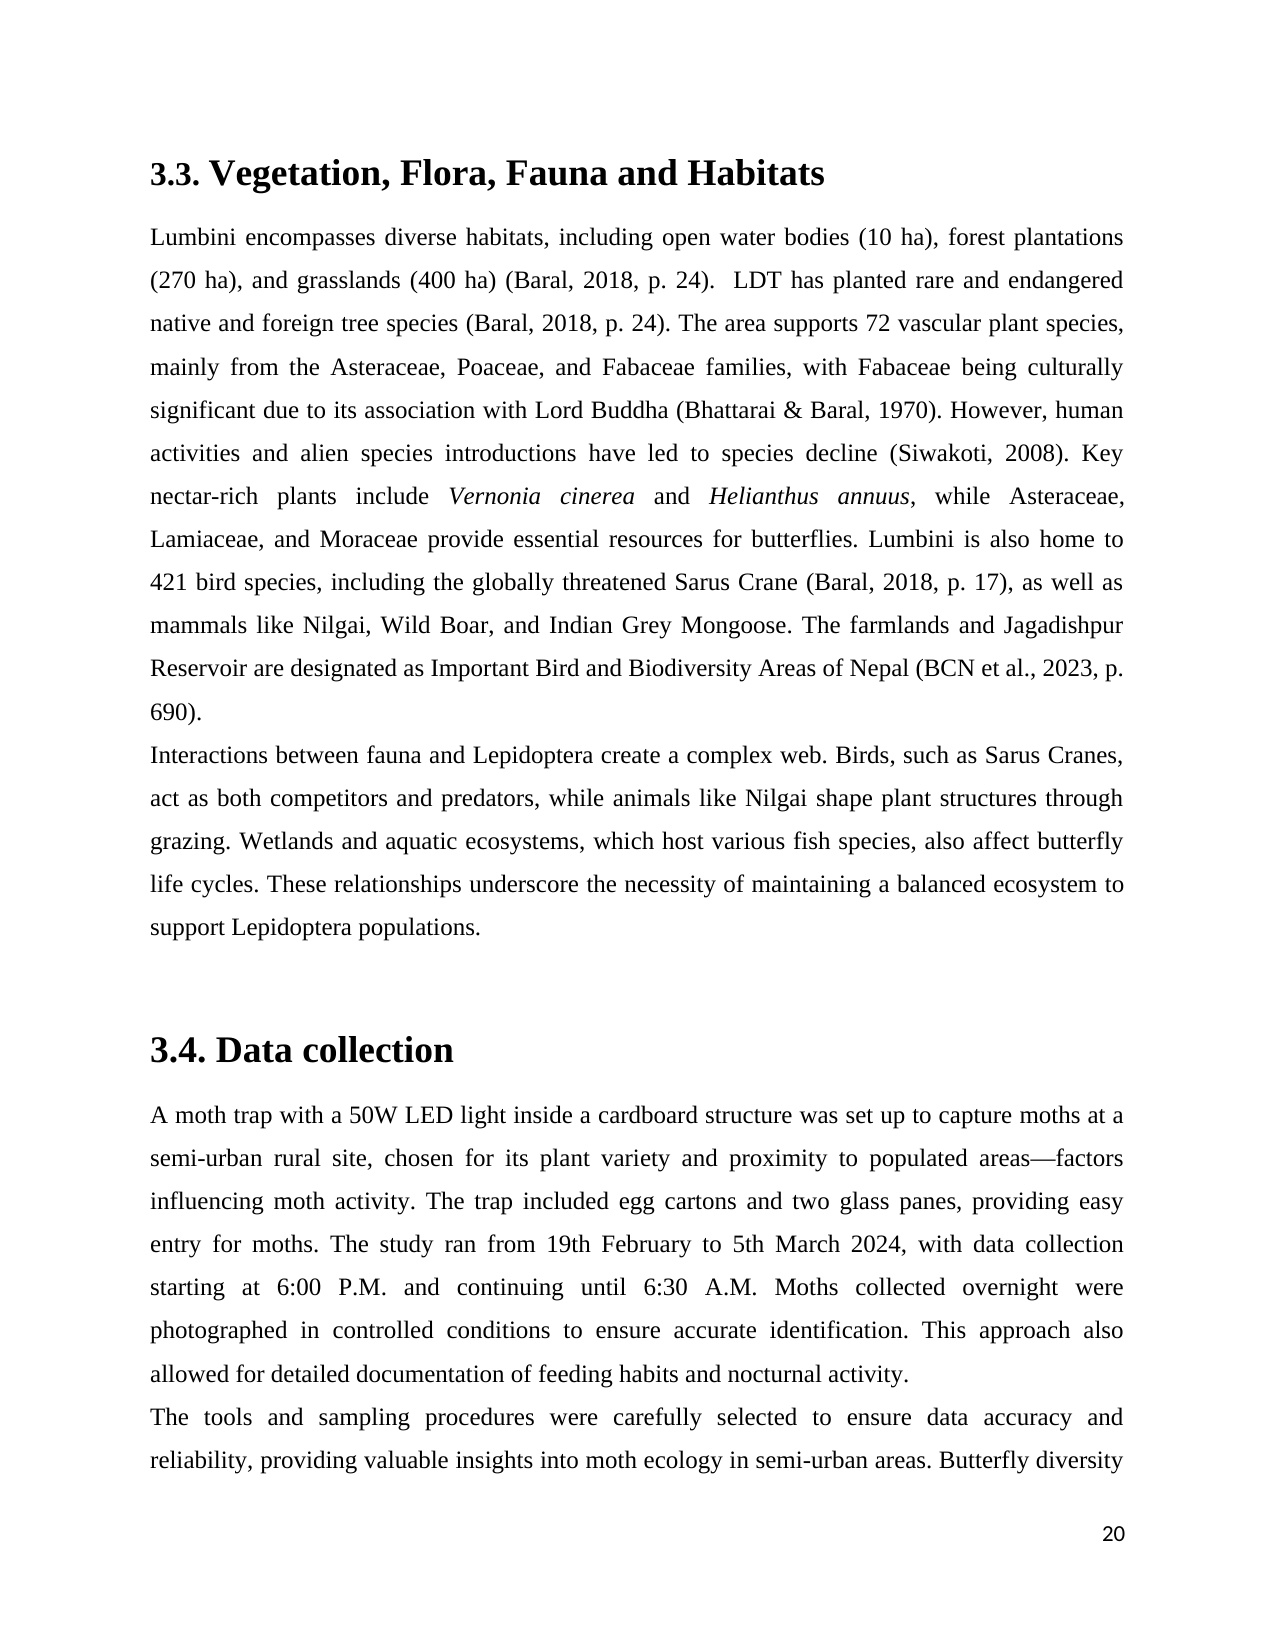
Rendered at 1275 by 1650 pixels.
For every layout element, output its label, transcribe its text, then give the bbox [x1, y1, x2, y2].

text Lumbini encompasses diverse habitats, including open water bodies (10 ha), forest plantations (270 ha), and grasslands (400 ha) (Baral, 2018, p. 24). LDT has planted rare and endangered native and foreign tree species (Baral, 2018, p. 24). The area supports 72 vascular plant species, mainly from the Asteraceae, Poaceae, and Fabaceae families, with Fabaceae being culturally significant due to its association with Lord Buddha (Bhattarai & Baral, 1970). However, human activities and alien species introductions have led to species decline (Siwakoti, 2008). Key nectar-rich plants include Vernonia cinerea and Helianthus annuus, while Asteraceae, Lamiaceae, and Moraceae provide essential resources for butterflies. Lumbini is also home to 421 bird species, including the globally threatened Sarus Crane (Baral, 2018, p. 17), as well as mammals like Nilgai, Wild Boar, and Indian Grey Mongoose. The farmlands and Jagadishpur Reservoir are designated as Important Bird and Biodiversity Areas of Nepal (BCN et al., 2023, p. 690). [150, 222, 1125, 725]
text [150, 1402, 1125, 1474]
subtitle 3.3. Vegetation, Flora, Fauna and Habitats [150, 150, 1125, 193]
subtitle 3.4. Data collection [150, 1028, 1125, 1071]
text A moth trap with a 50W LED light inside a cardboard structure was set up to capture moths at a semi-urban rural site, chosen for its plant variety and proximity to populated areas—factors influencing moth activity. The trap included egg cartons and two glass panes, providing easy entry for moths. The study ran from 19th February to 5th March 2024, with data collection starting at 6:00 P.M. and continuing until 6:30 A.M. Moths collected overnight were photographed in controlled conditions to ensure accurate identification. This approach also allowed for detailed documentation of feeding habits and nocturnal activity. [150, 1100, 1125, 1387]
text Interactions between fauna and Lepidoptera create a complex web. Birds, such as Sarus Cranes, act as both competitors and predators, while animals like Nilgai shape plant structures through grazing. Wetlands and aquatic ecosystems, which host various fish species, also affect butterfly life cycles. These relationships underscore the necessity of maintaining a balanced ecosystem to support Lepidoptera populations. [150, 740, 1125, 941]
